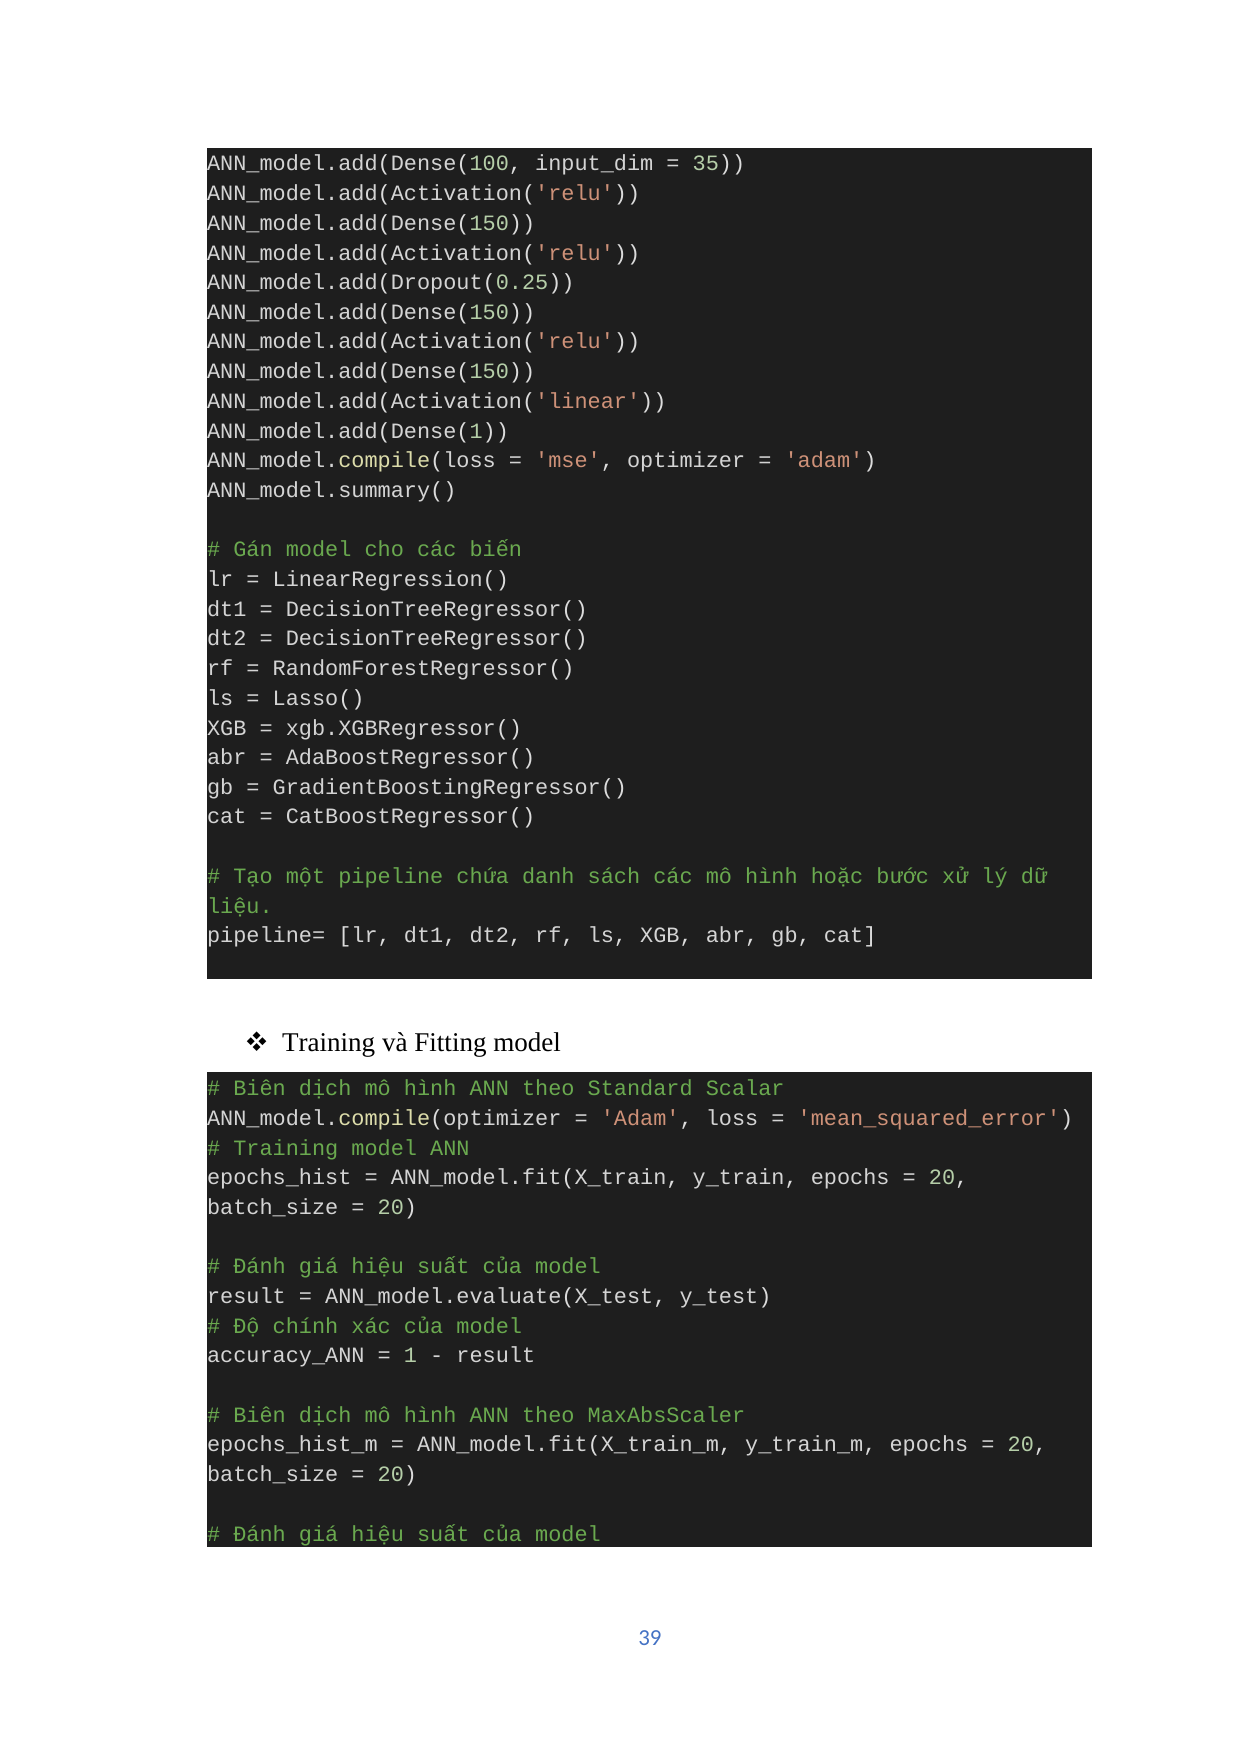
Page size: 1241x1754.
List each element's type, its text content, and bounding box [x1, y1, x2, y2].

text epochs_hist = ANN_model.fit(X_train, y_train, epochs = 20, batch_size = 20) [207, 1162, 1092, 1221]
text ANN_model.compile(loss = 'mse', optimizer = 'adam') [207, 444, 1092, 474]
text ANN_model.add(Activation('linear')) [207, 385, 1092, 415]
text result = ANN_model.evaluate(X_test, y_test) [207, 1280, 1092, 1310]
text # Gán model cho các biến [207, 534, 1092, 563]
text epochs_hist_m = ANN_model.fit(X_train_m, y_train_m, epochs = 20, batch_size = 20) [207, 1429, 1092, 1488]
text dt1 = DecisionTreeRegressor() [207, 593, 1092, 623]
text # Độ chính xác của model [207, 1310, 1092, 1340]
text # Biên dịch mô hình ANN theo MaxAbsScaler [207, 1399, 1092, 1429]
text ANN_model.compile(optimizer = 'Adam', loss = 'mean_squared_error') [207, 1102, 1092, 1132]
text ANN_model.add(Dense(150)) [207, 207, 1092, 237]
text # Tạo một pipeline chứa danh sách các mô hình hoặc bước xử lý dữ liệu. [207, 860, 1092, 919]
text # Đánh giá hiệu suất của model [207, 1518, 1092, 1547]
text accuracy_ANN = 1 - result [207, 1340, 1092, 1369]
text ANN_model.add(Dense(100, input_dim = 35)) [207, 148, 1092, 177]
text ANN_model.add(Activation('relu')) [207, 326, 1092, 356]
text # Biên dịch mô hình ANN theo Standard Scalar [207, 1072, 1092, 1102]
text ANN_model.add(Dropout(0.25)) [207, 266, 1092, 296]
text # Đánh giá hiệu suất của model [207, 1251, 1092, 1280]
text lr = LinearRegression() [207, 563, 1092, 593]
text ls = Lasso() [207, 682, 1092, 712]
text ANN_model.add(Dense(150)) [207, 296, 1092, 326]
text # Training model ANN [207, 1132, 1092, 1162]
text ANN_model.add(Activation('relu')) [207, 237, 1092, 266]
text rf = RandomForestRegressor() [207, 652, 1092, 682]
text dt2 = DecisionTreeRegressor() [207, 623, 1092, 652]
text ANN_model.add(Dense(150)) [207, 356, 1092, 385]
text cat = CatBoostRegressor() [207, 801, 1092, 831]
list Training và Fitting model [244, 1026, 1092, 1057]
text gb = GradientBoostingRegressor() [207, 771, 1092, 801]
text ANN_model.add(Dense(1)) [207, 415, 1092, 444]
text abr = AdaBoostRegressor() [207, 741, 1092, 771]
text ANN_model.summary() [207, 474, 1092, 504]
text pipeline= [lr, dt1, dt2, rf, ls, XGB, abr, gb, cat] [207, 919, 1092, 949]
text ANN_model.add(Activation('relu')) [207, 177, 1092, 207]
text XGB = xgb.XGBRegressor() [207, 712, 1092, 741]
